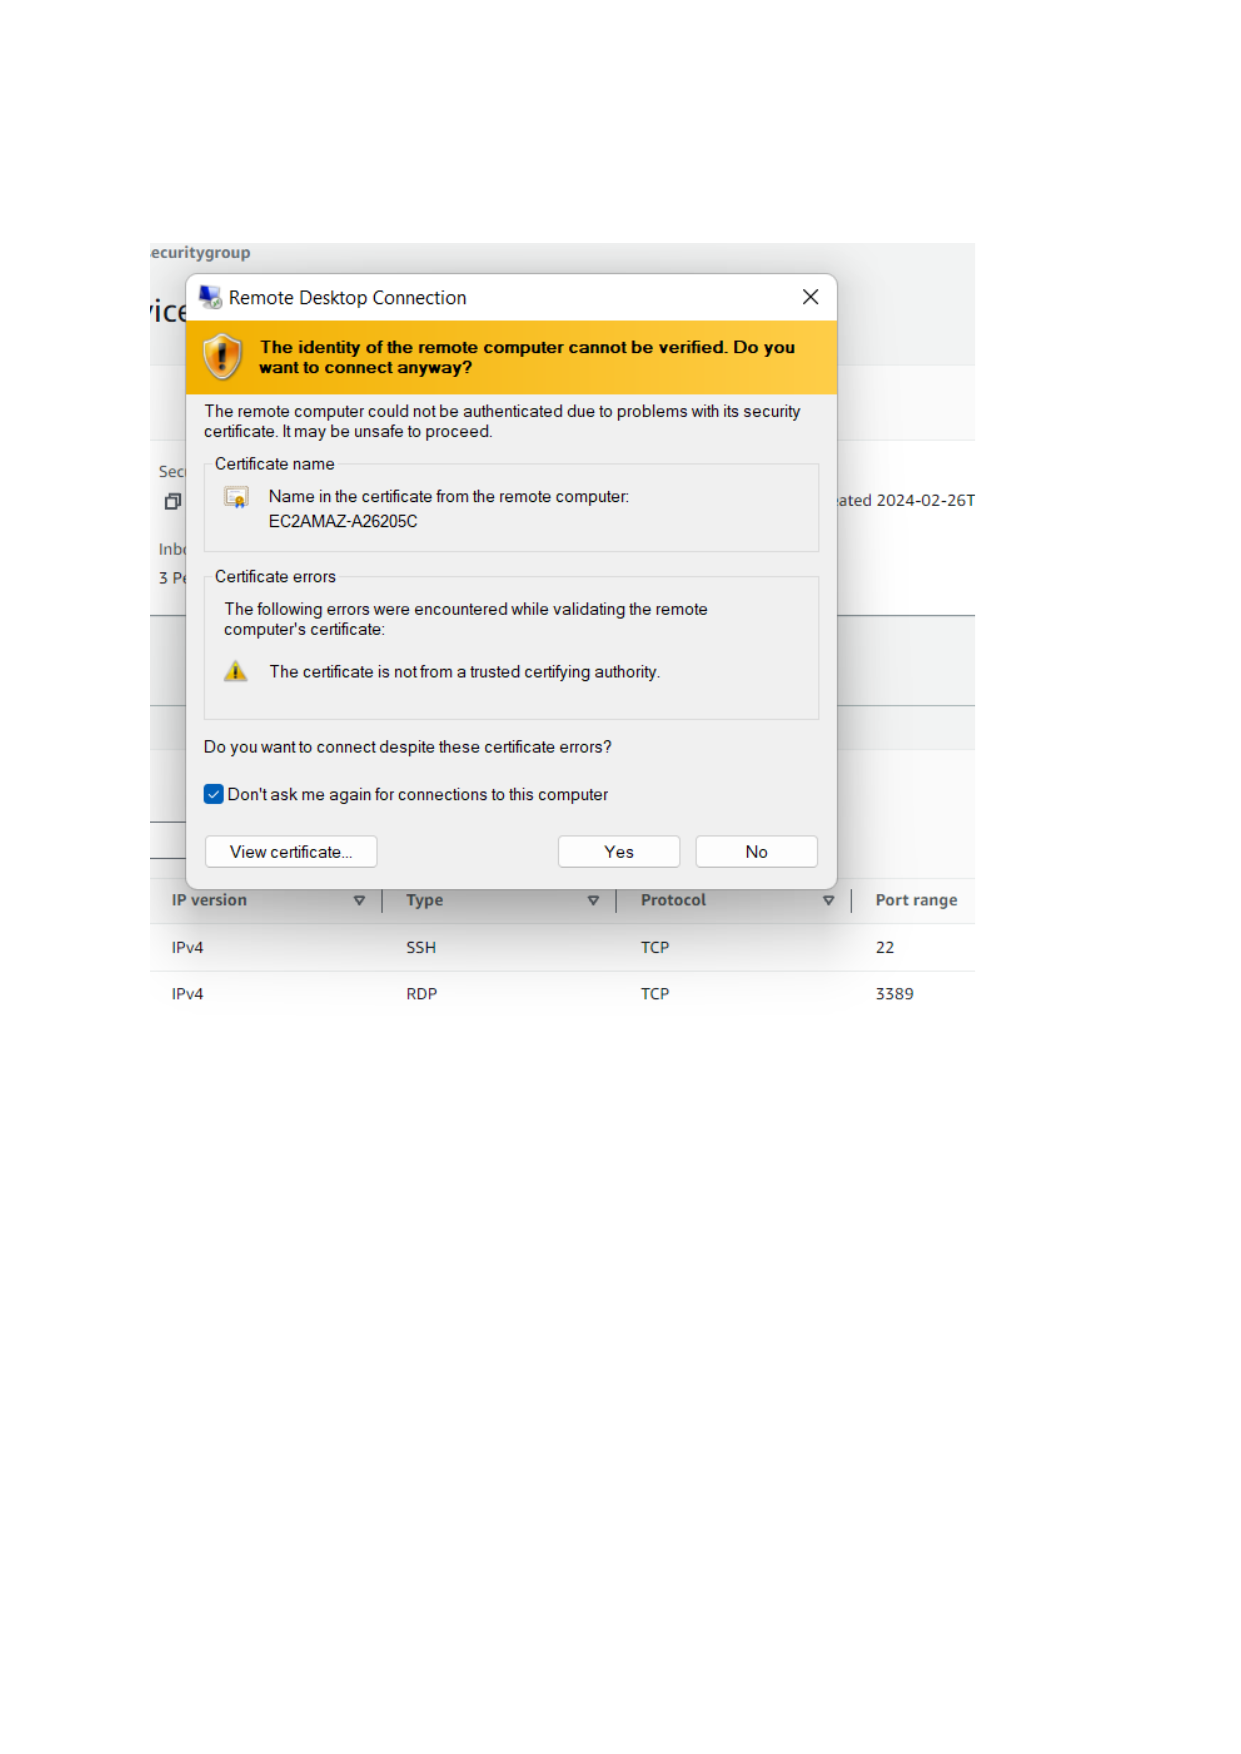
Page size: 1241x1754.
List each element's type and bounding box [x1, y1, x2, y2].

picture [150, 243, 976, 1017]
